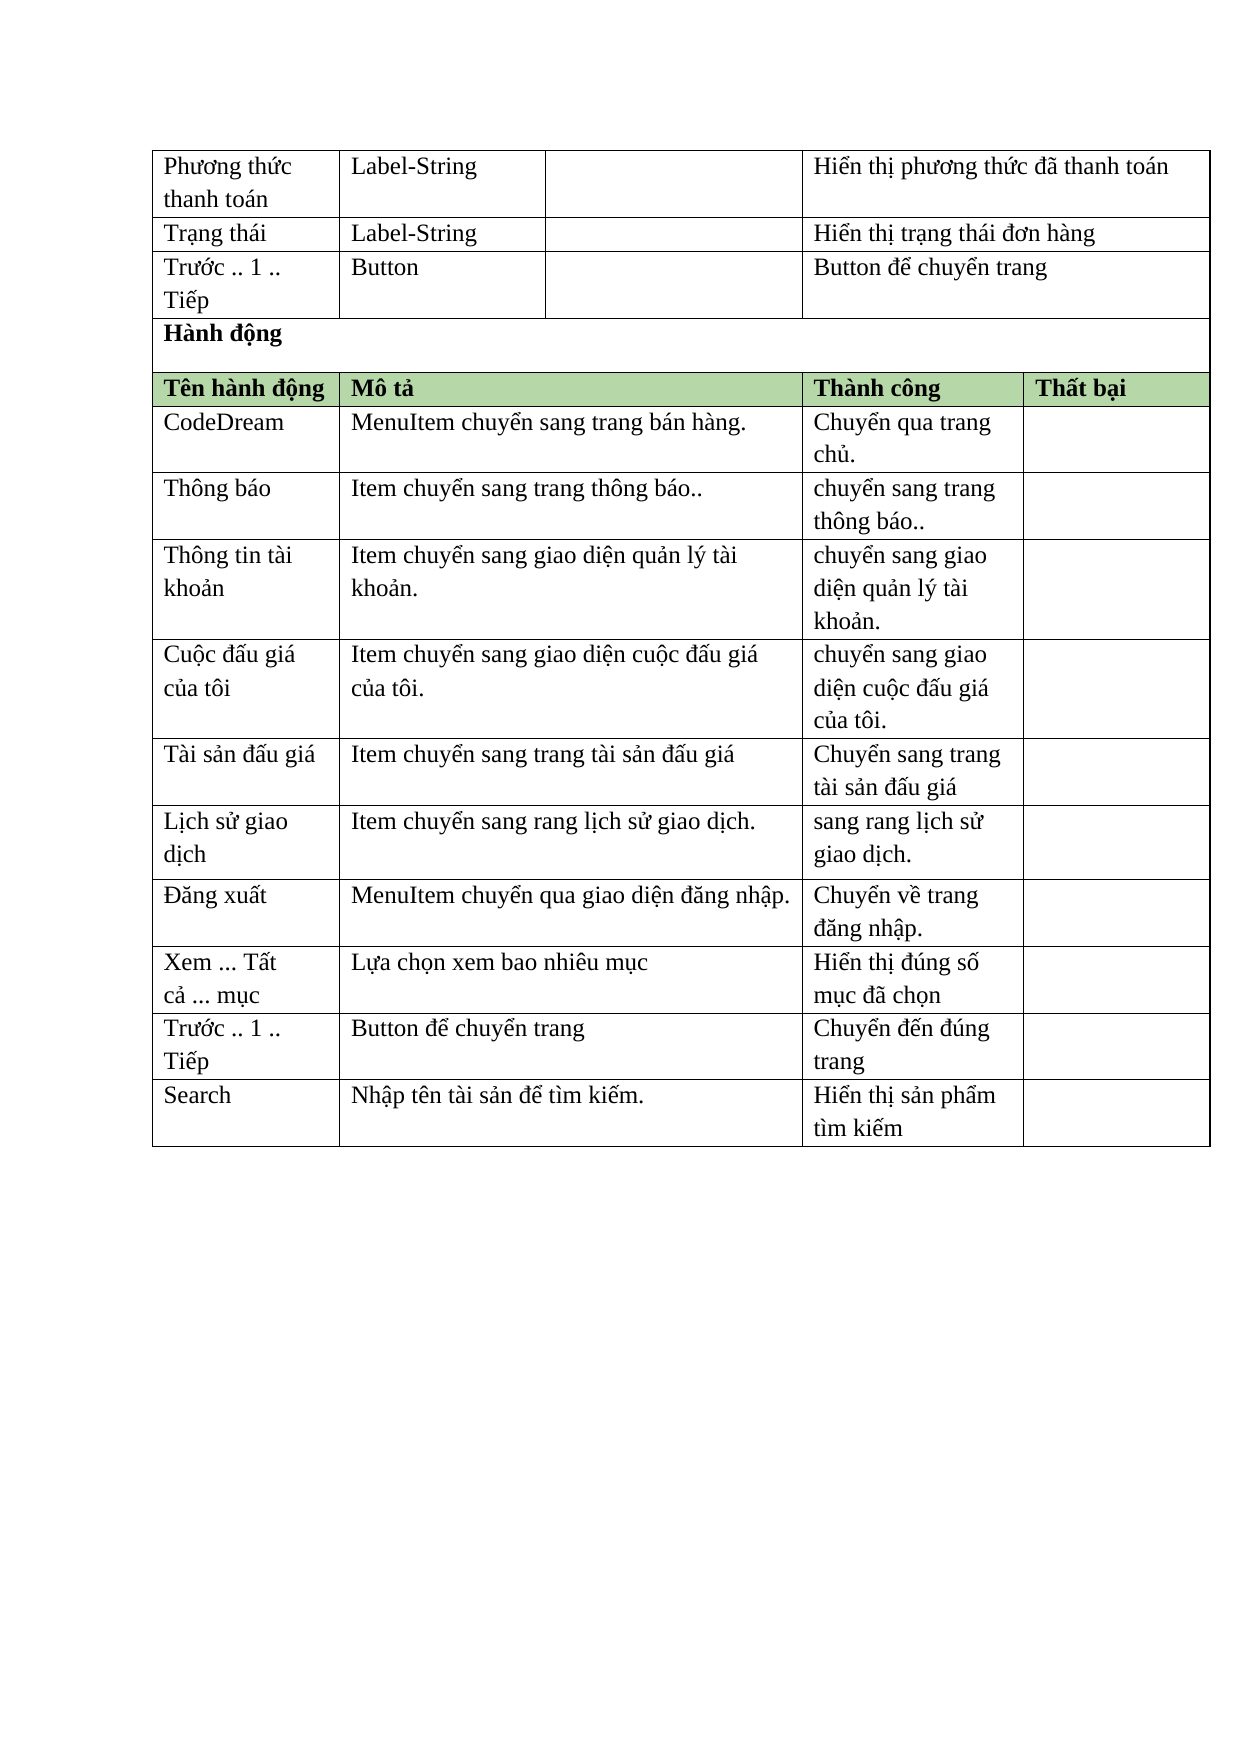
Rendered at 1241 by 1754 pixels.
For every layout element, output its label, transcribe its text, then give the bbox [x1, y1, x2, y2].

table_cell [1024, 880, 1209, 946]
table_cell Thành công [803, 373, 1023, 406]
table_cell [1024, 1014, 1209, 1079]
table_cell [546, 218, 802, 251]
table_cell Chuyển sang trang tài sản đấu giá [803, 739, 1023, 805]
table_cell Thông tin tài khoản [153, 540, 339, 638]
table_cell [1024, 473, 1209, 539]
table_cell chuyển sang giao diện cuộc đấu giá của tôi. [803, 640, 1023, 738]
table_cell sang rang lịch sử giao dịch. [803, 806, 1023, 879]
table_cell Hiển thị đúng số mục đã chọn [803, 947, 1023, 1012]
table_cell Button để chuyển trang [803, 252, 1209, 317]
table_cell chuyển sang giao diện quản lý tài khoản. [803, 540, 1023, 638]
table_cell Mô tả [340, 373, 802, 406]
table_cell [1024, 947, 1209, 1012]
table_cell Label-String [340, 218, 545, 251]
table_cell [1024, 806, 1209, 879]
table_cell CodeDream [153, 407, 339, 472]
table_cell Hành động [153, 319, 1209, 372]
table_cell Hiển thị trạng thái đơn hàng [803, 218, 1209, 251]
table_cell Hiển thị phương thức đã thanh toán [803, 151, 1209, 217]
table_cell Label-String [340, 151, 545, 217]
table_cell chuyển sang trang thông báo.. [803, 473, 1023, 539]
table_cell Tên hành động [153, 373, 339, 406]
table_cell Phương thức thanh toán [153, 151, 339, 217]
table_cell [1024, 540, 1209, 638]
table_cell [1024, 640, 1209, 738]
table_cell Lịch sử giao dịch [153, 806, 339, 879]
table_cell Chuyển đến đúng trang [803, 1014, 1023, 1079]
table_cell [546, 151, 802, 217]
table_cell Item chuyển sang giao diện quản lý tài khoản. [340, 540, 802, 638]
table_cell [1024, 739, 1209, 805]
table_cell MenuItem chuyển qua giao diện đăng nhập. [340, 880, 802, 946]
table_cell Tài sản đấu giá [153, 739, 339, 805]
table_cell Button [340, 252, 545, 317]
table_cell Hiển thị sản phẩm tìm kiếm [803, 1080, 1023, 1146]
table_cell Trước .. 1 .. Tiếp [153, 1014, 339, 1079]
table_cell Trạng thái [153, 218, 339, 251]
table_cell Đăng xuất [153, 880, 339, 946]
table_cell Item chuyển sang trang thông báo.. [340, 473, 802, 539]
table_cell Chuyển qua trang chủ. [803, 407, 1023, 472]
table_cell MenuItem chuyển sang trang bán hàng. [340, 407, 802, 472]
table_cell Item chuyển sang giao diện cuộc đấu giá của tôi. [340, 640, 802, 738]
table_cell Lựa chọn xem bao nhiêu mục [340, 947, 802, 1012]
table_cell Item chuyển sang rang lịch sử giao dịch. [340, 806, 802, 879]
table_cell Nhập tên tài sản để tìm kiếm. [340, 1080, 802, 1146]
table_cell Thông báo [153, 473, 339, 539]
table_cell Chuyển về trang đăng nhập. [803, 880, 1023, 946]
table_cell Trước .. 1 .. Tiếp [153, 252, 339, 317]
table_cell Item chuyển sang trang tài sản đấu giá [340, 739, 802, 805]
table_cell Cuộc đấu giá của tôi [153, 640, 339, 738]
table_cell [546, 252, 802, 317]
table_cell Xem ... Tất cả ... mục [153, 947, 339, 1012]
table_cell [1024, 1080, 1209, 1146]
table_cell Thất bại [1024, 373, 1209, 406]
table_cell [1024, 407, 1209, 472]
table_cell Button để chuyển trang [340, 1014, 802, 1079]
table_cell Search [153, 1080, 339, 1146]
